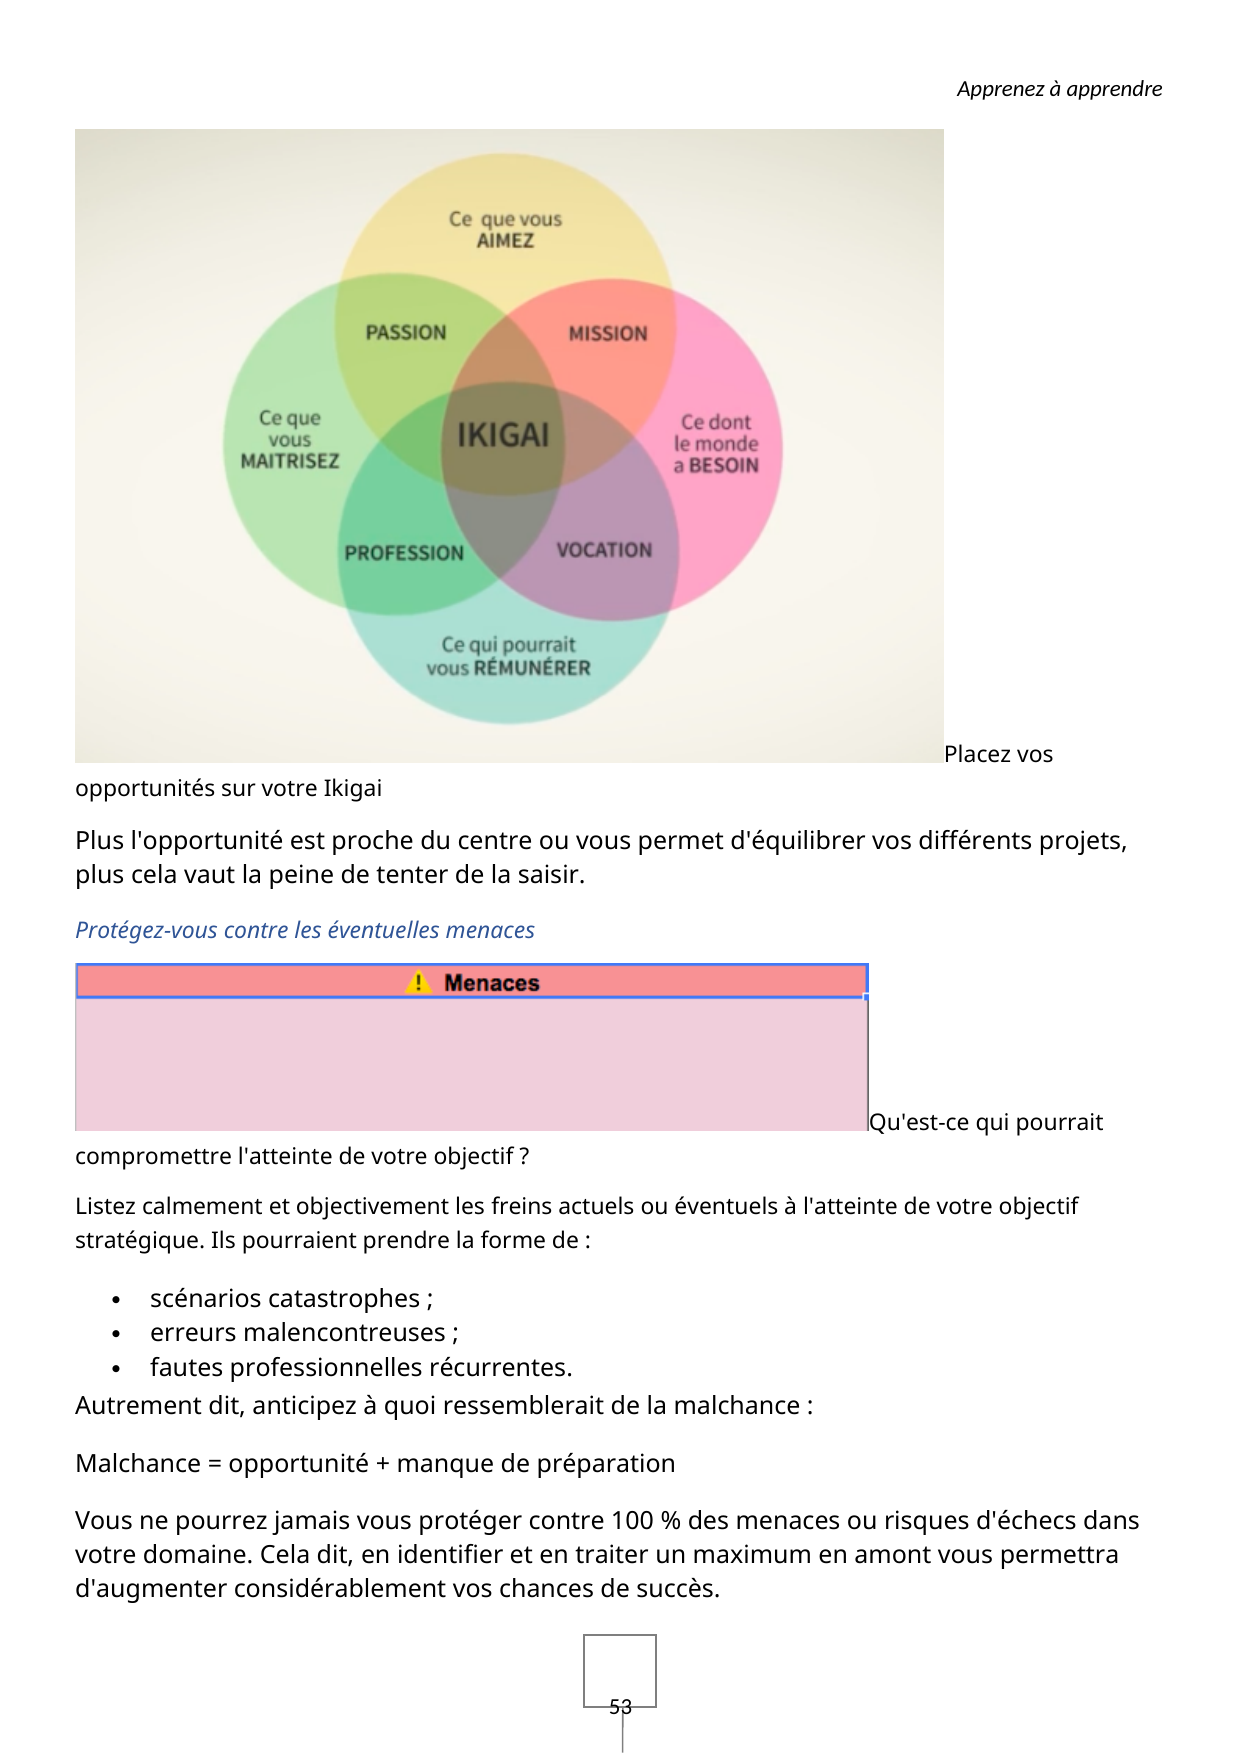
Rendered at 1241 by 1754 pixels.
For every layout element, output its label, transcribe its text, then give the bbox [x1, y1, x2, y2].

picture [75, 129, 944, 763]
text Listez calmement et objectivement les freins actuels ou éventuels à l'atteinte de votre objectif stratégique. Ils pourraient prendre la forme de : [75, 1190, 1165, 1255]
subtitle Protégez-vous contre les éventuelles menaces [75, 914, 1165, 945]
text Malchance = opportunité + manque de préparation [75, 1445, 1165, 1479]
text Autrement dit, anticipez à quoi ressemblerait de la malchance : [75, 1388, 1165, 1422]
text Vous ne pourrez jamais vous protéger contre 100 % des menaces ou risques d'échecs dans votre domaine. Cela dit, en identifier et en traiter un maximum en amont vous permettra d'augmenter considérablement vos chances de succès. [75, 1503, 1165, 1605]
text Plus l'opportunité est proche du centre ou vous permet d'équilibrer vos différents projets, plus cela vaut la peine de tenter de la saisir. [75, 822, 1165, 890]
list erreurs malencontreuses ; [112, 1315, 1165, 1349]
picture [75, 963, 869, 1131]
list scénarios catastrophes ; [112, 1281, 1165, 1315]
list fautes professionnelles récurrentes. [112, 1349, 1165, 1383]
